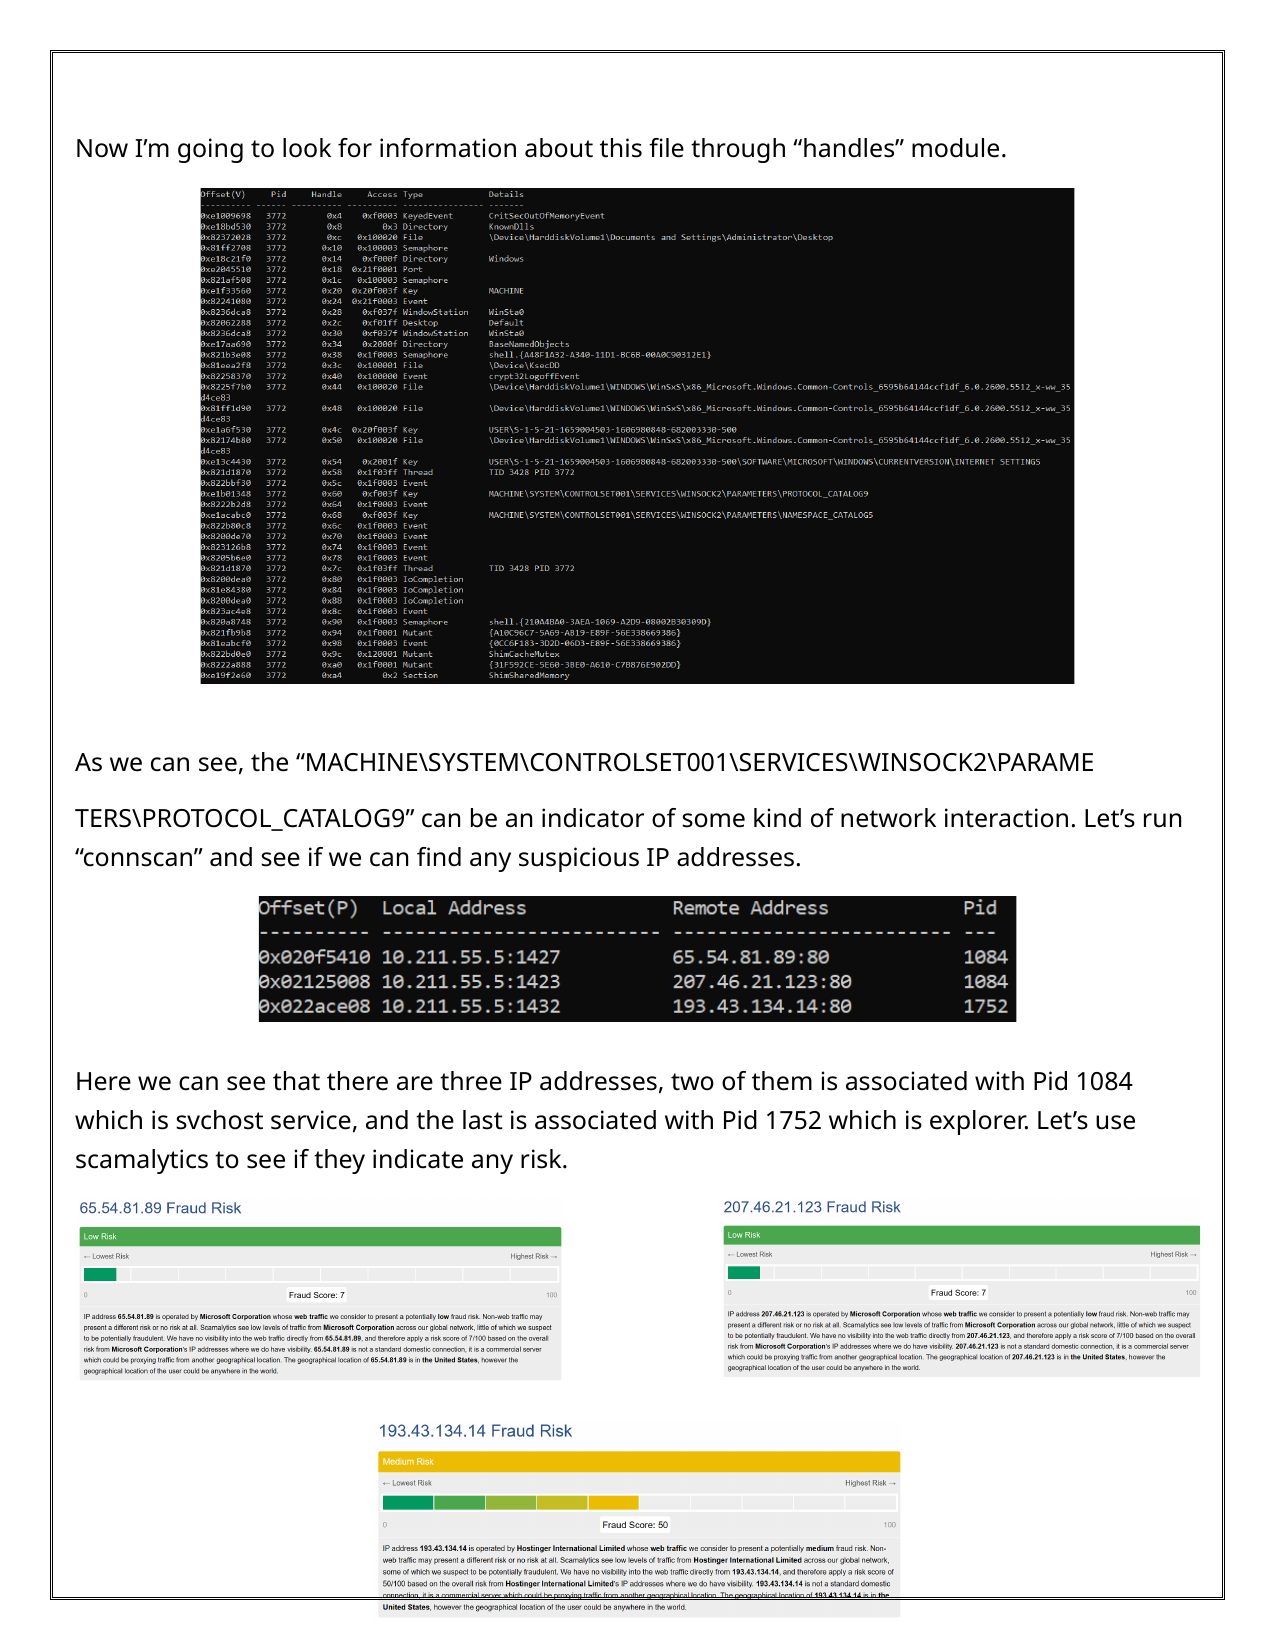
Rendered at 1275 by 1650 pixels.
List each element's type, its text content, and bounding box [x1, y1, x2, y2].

picture [373, 1600, 902, 1621]
picture [75, 1198, 566, 1382]
picture [721, 1198, 1200, 1378]
text Here we can see that there are three IP addresses, two of them is associated with Pid 1084 which is svchost service, and the last is associated with Pid 1752 which is explorer. Let’s use scamalytics to see if they indicate any risk. [75, 1063, 1200, 1176]
text TERS\PROTOCOL_CATALOG9” can be an indicator of some kind of network interaction. Let’s run “connscan” and see if we can find any suspicious IP addresses. [75, 801, 1200, 874]
picture [258, 896, 1017, 1022]
text As we can see, the “MACHINE\SYSTEM\CONTROLSET001\SERVICES\WINSOCK2\PARAME [75, 745, 1200, 779]
picture [373, 1421, 902, 1597]
picture [200, 188, 1075, 684]
text Now I’m going to look for information about this file through “handles” module. [75, 131, 1200, 165]
